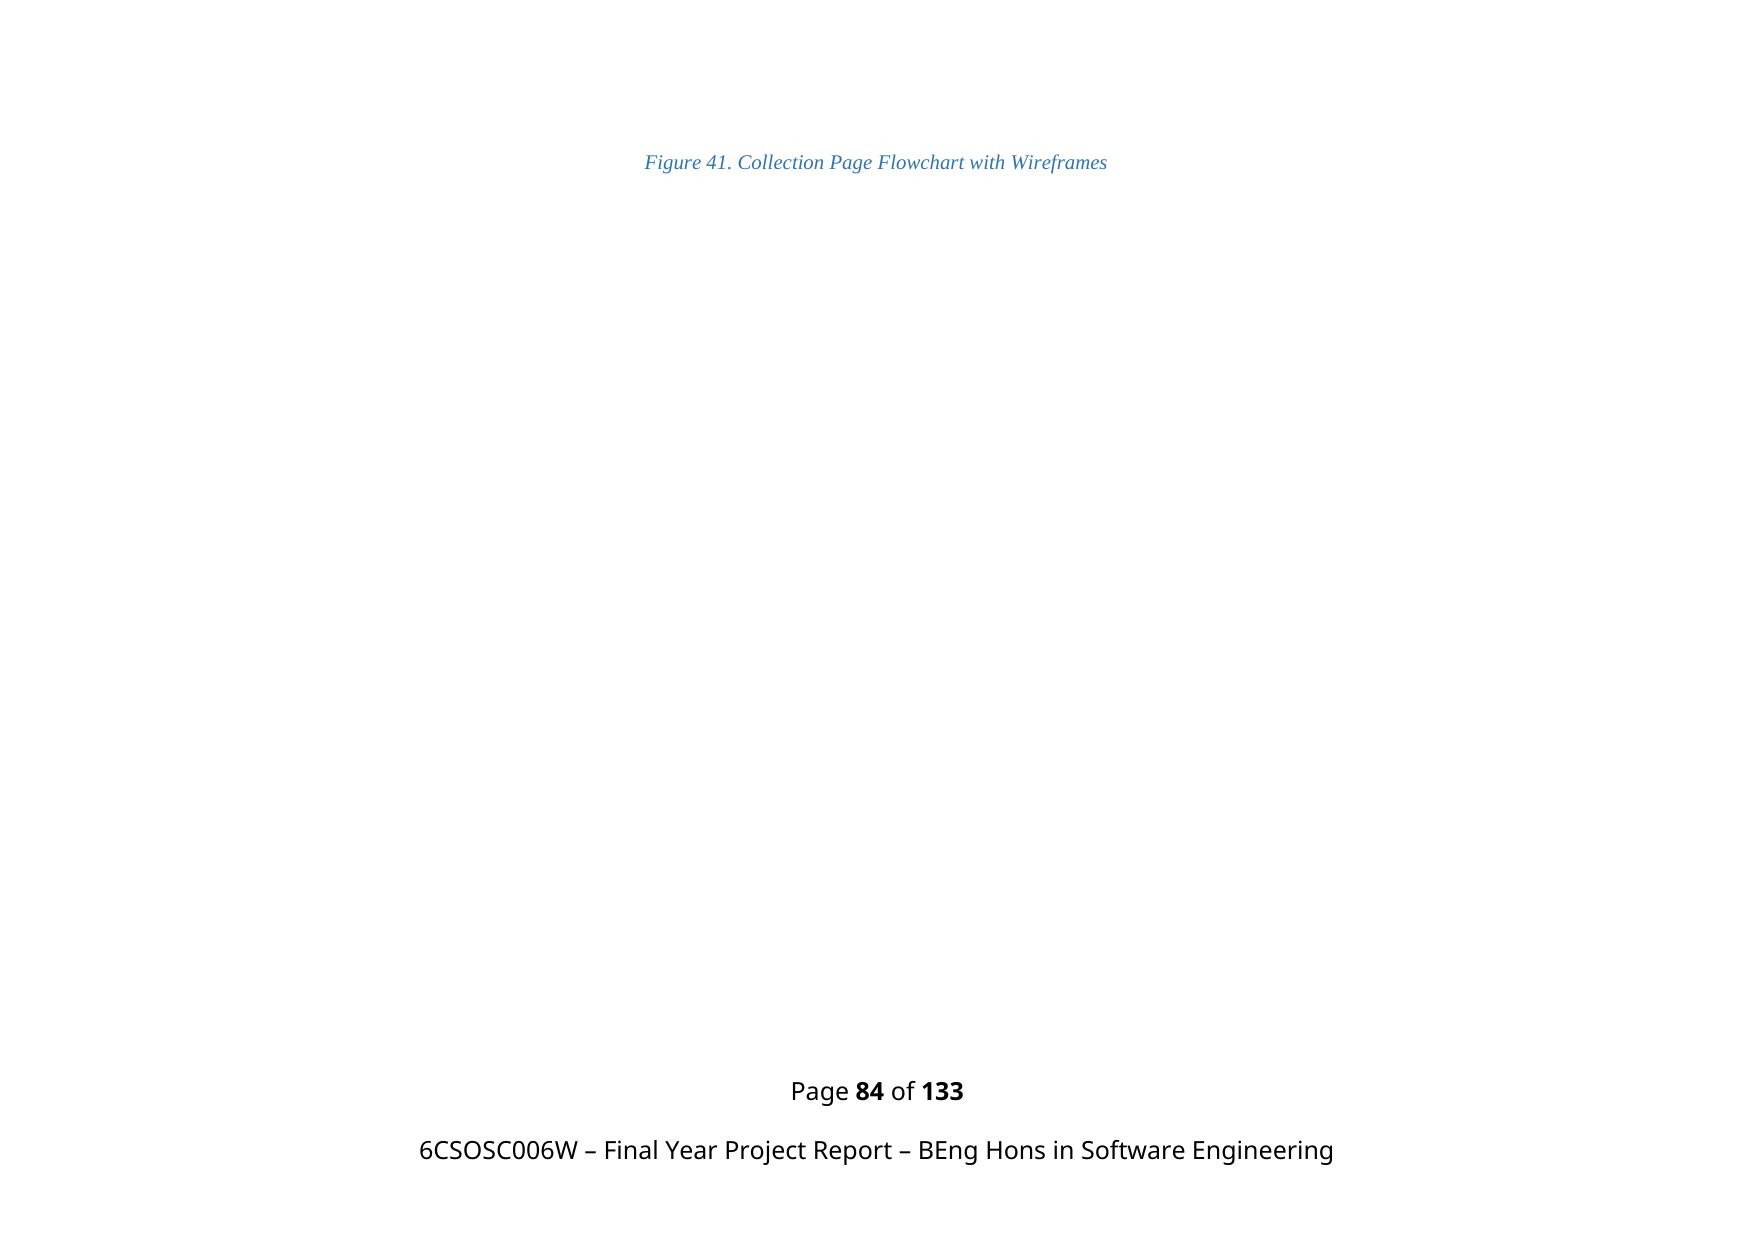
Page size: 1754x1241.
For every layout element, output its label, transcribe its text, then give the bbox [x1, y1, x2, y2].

text Figure 41. Collection Page Flowchart with Wireframes [150, 150, 1604, 174]
